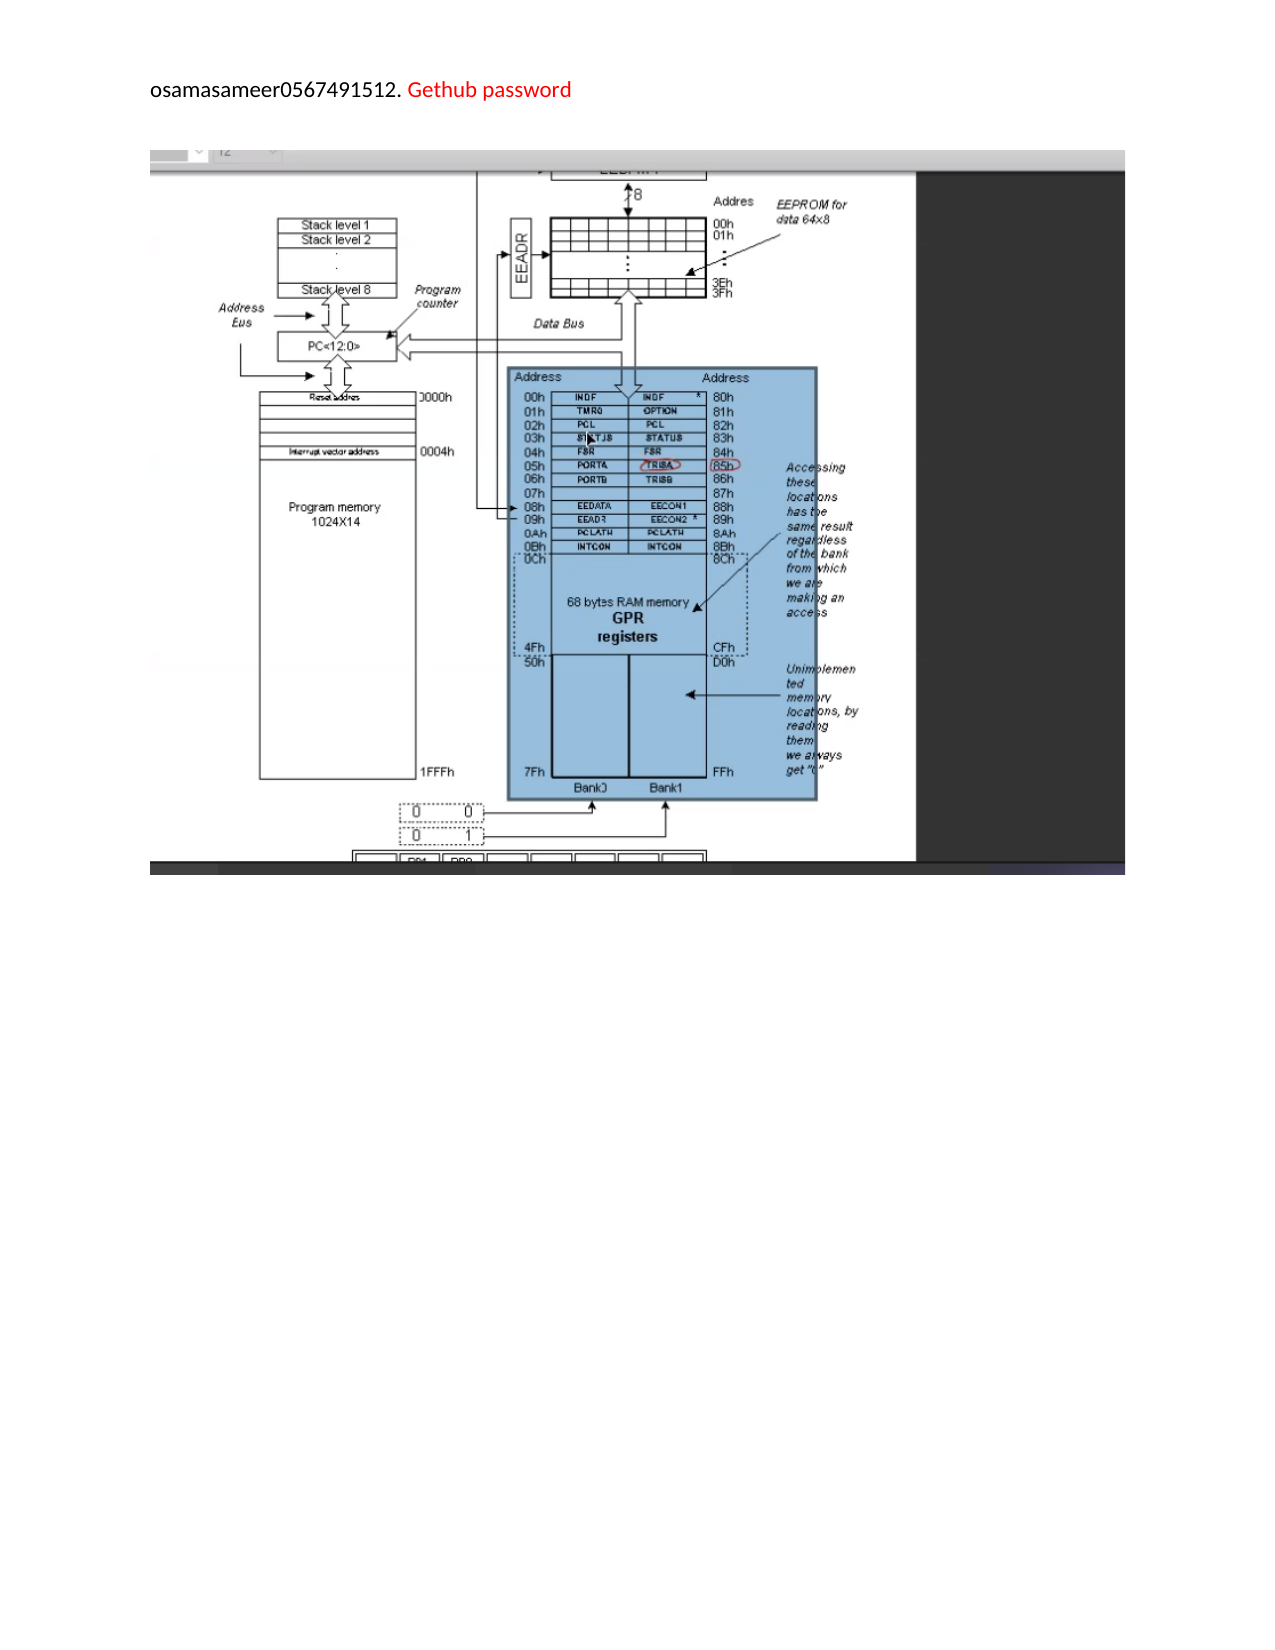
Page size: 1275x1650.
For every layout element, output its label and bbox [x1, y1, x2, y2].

picture [150, 150, 1125, 875]
